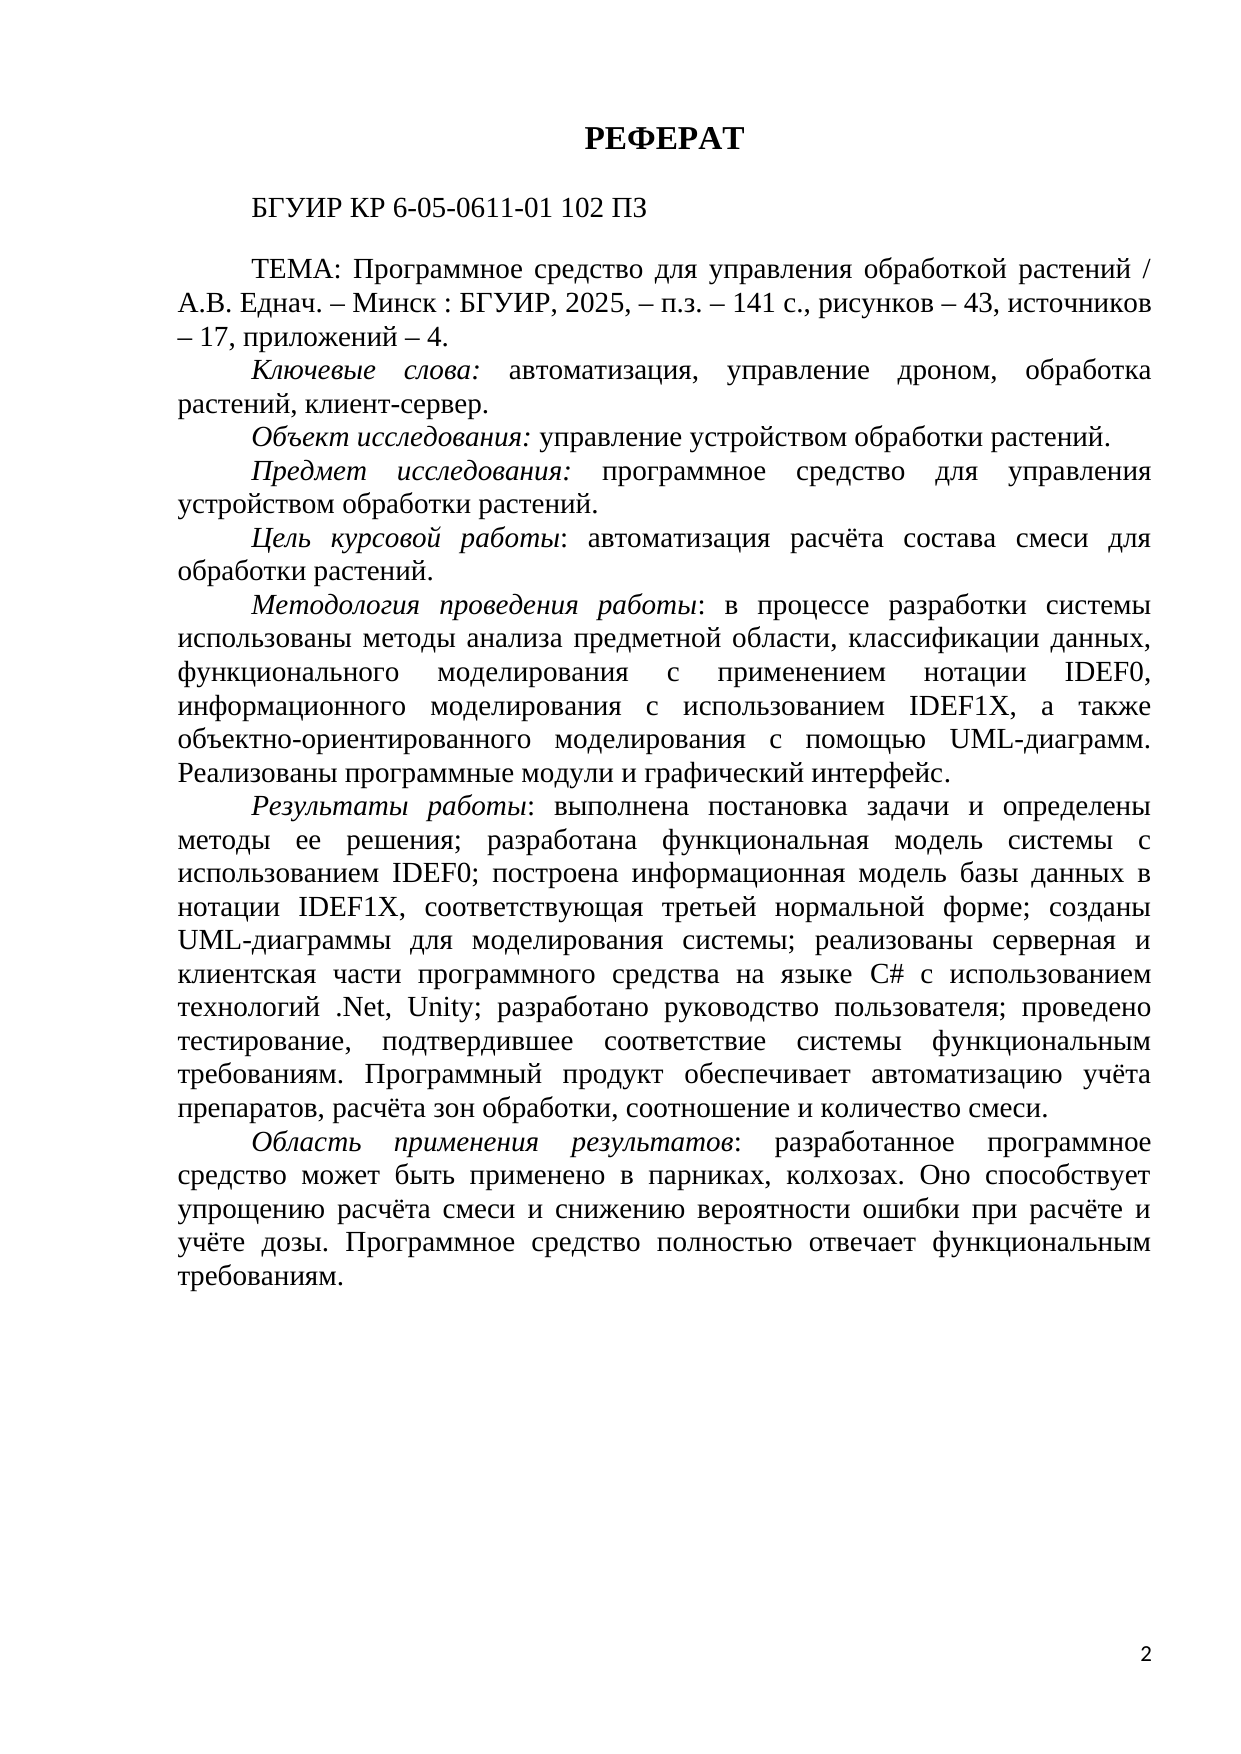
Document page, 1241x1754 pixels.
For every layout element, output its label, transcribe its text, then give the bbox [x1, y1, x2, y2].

text Объект исследования: управление устройством обработки растений. [177, 419, 1152, 453]
text БГУИР КР 6-05-0611-01 102 ПЗ [177, 190, 1152, 223]
text Цель курсовой работы: автоматизация расчёта состава смеси для обработки растений. [177, 520, 1152, 587]
text Реферат [177, 118, 1152, 156]
text Предмет исследования: программное средство для управления устройством обработки растений. [177, 453, 1152, 520]
text ТЕМА: Программное средство для управления обработкой растений / А.В. Еднач. – Минск : БГУИР, 2025, – п.з. – 141 с., рисунков – 43, источников – 17, приложений – 4. [177, 252, 1152, 352]
text Результаты работы: выполнена постановка задачи и определены методы ее решения; разработана функциональная модель системы с использованием IDEF0; построена информационная модель базы данных в нотации IDEF1X, соответствующая третьей нормальной форме; созданы UML-диаграммы для моделирования системы; реализованы серверная и клиентская части программного средства на языке C# с использованием технологий .Net, Unity; разработано руководство пользователя; проведено тестирование, подтвердившее соответствие системы функциональным требованиям. Программный продукт обеспечивает автоматизацию учёта препаратов, расчёта зон обработки, соотношение и количество смеси. [177, 788, 1152, 1124]
text Ключевые слова: автоматизация, управление дроном, обработка растений, клиент-сервер. [177, 352, 1152, 419]
text Область применения результатов: разработанное программное средство может быть применено в парниках, колхозах. Оно способствует упрощению расчёта смеси и снижению вероятности ошибки при расчёте и учёте дозы. Программное средство полностью отвечает функциональным требованиям. [177, 1124, 1152, 1291]
text Методология проведения работы: в процессе разработки системы использованы методы анализа предметной области, классификации данных, функционального моделирования с применением нотации IDEF0, информационного моделирования с использованием IDEF1X, а также объектно-ориентированного моделирования с помощью UML-диаграмм. Реализованы программные модули и графический интерфейс. [177, 587, 1152, 788]
